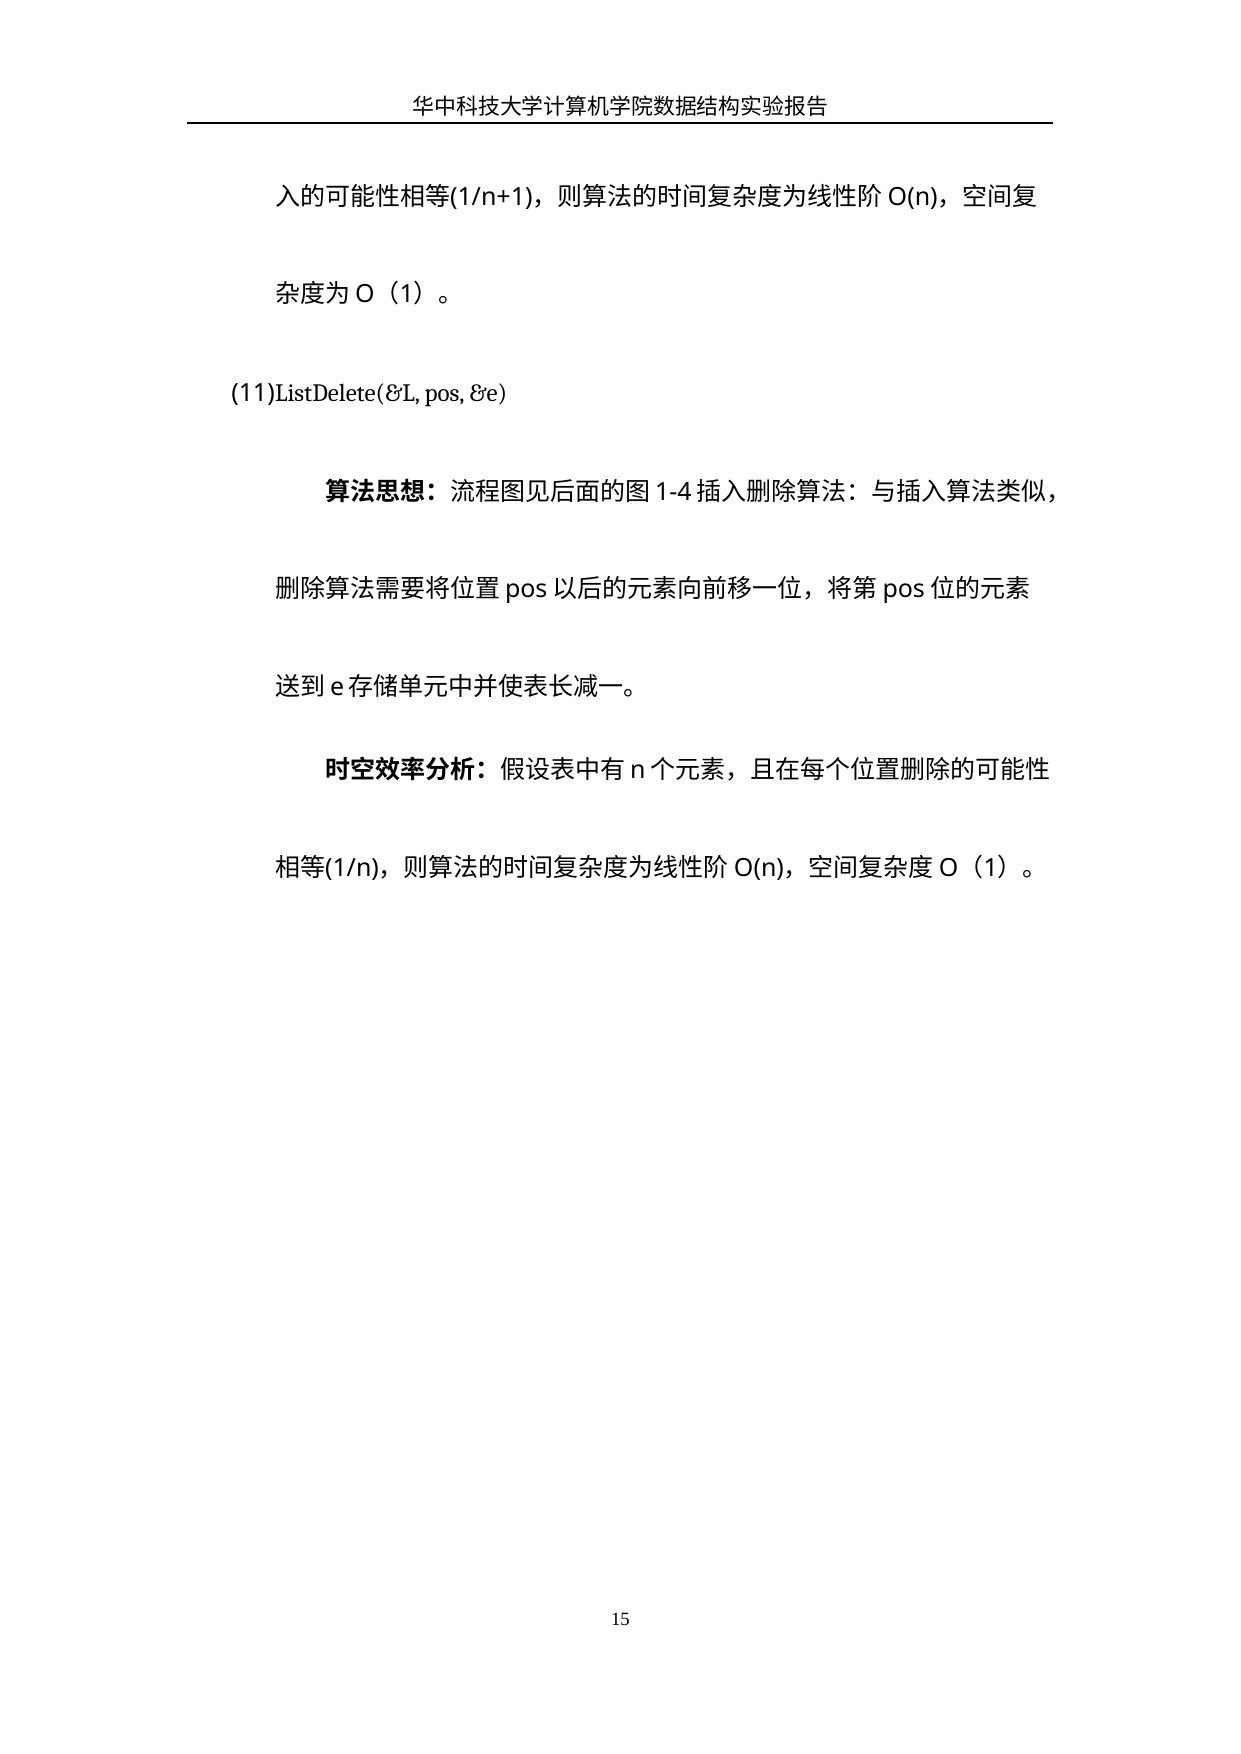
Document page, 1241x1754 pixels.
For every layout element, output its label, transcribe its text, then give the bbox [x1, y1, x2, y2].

list ListDelete(&L, pos, &e) [231, 359, 1053, 424]
text 算法思想：流程图见后面的图1-4插入删除算法：与插入算法类似，删除算法需要将位置pos以后的元素向前移一位，将第pos位的元素送到e存储单元中并使表长减一。 [275, 457, 1053, 717]
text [275, 162, 1053, 324]
text 时空效率分析：假设表中有n个元素，且在每个位置删除的可能性相等(1/n)，则算法的时间复杂度为线性阶O(n)，空间复杂度O（1）。 [275, 735, 1053, 898]
